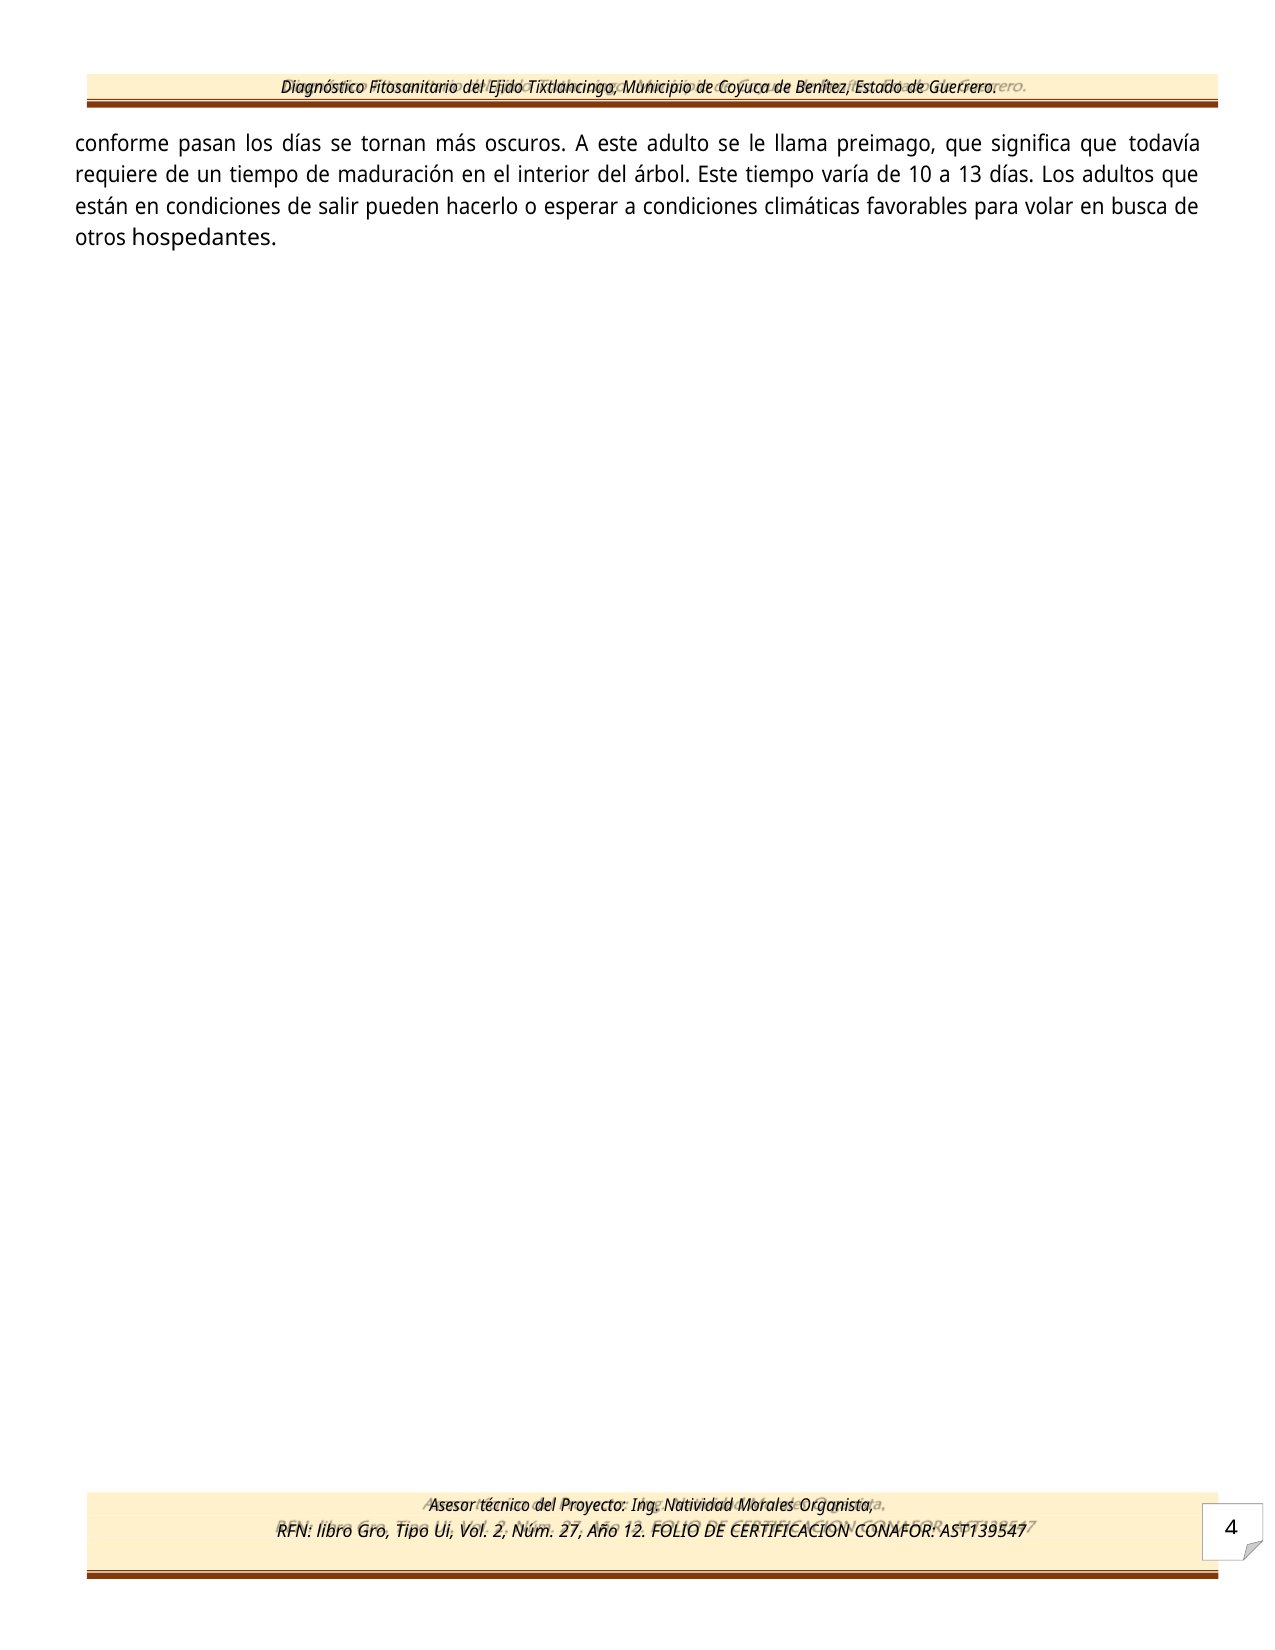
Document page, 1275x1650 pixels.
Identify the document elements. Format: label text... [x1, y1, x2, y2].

picture [297, 1527, 303, 1537]
picture [879, 1527, 885, 1537]
picture [689, 1526, 697, 1536]
picture [513, 1527, 519, 1537]
picture [421, 1529, 427, 1536]
picture [662, 1526, 670, 1536]
picture [378, 1529, 384, 1536]
picture [867, 1526, 875, 1536]
picture [609, 1529, 615, 1536]
picture [268, 67, 1048, 98]
picture [327, 1529, 333, 1537]
picture [911, 1526, 919, 1536]
picture [827, 1526, 835, 1536]
picture [471, 1529, 477, 1536]
picture [261, 1485, 1045, 1537]
picture [344, 1529, 350, 1536]
picture [599, 1529, 605, 1537]
picture [536, 1529, 541, 1537]
picture [410, 1529, 416, 1537]
picture [706, 1526, 713, 1536]
picture [839, 1527, 845, 1537]
